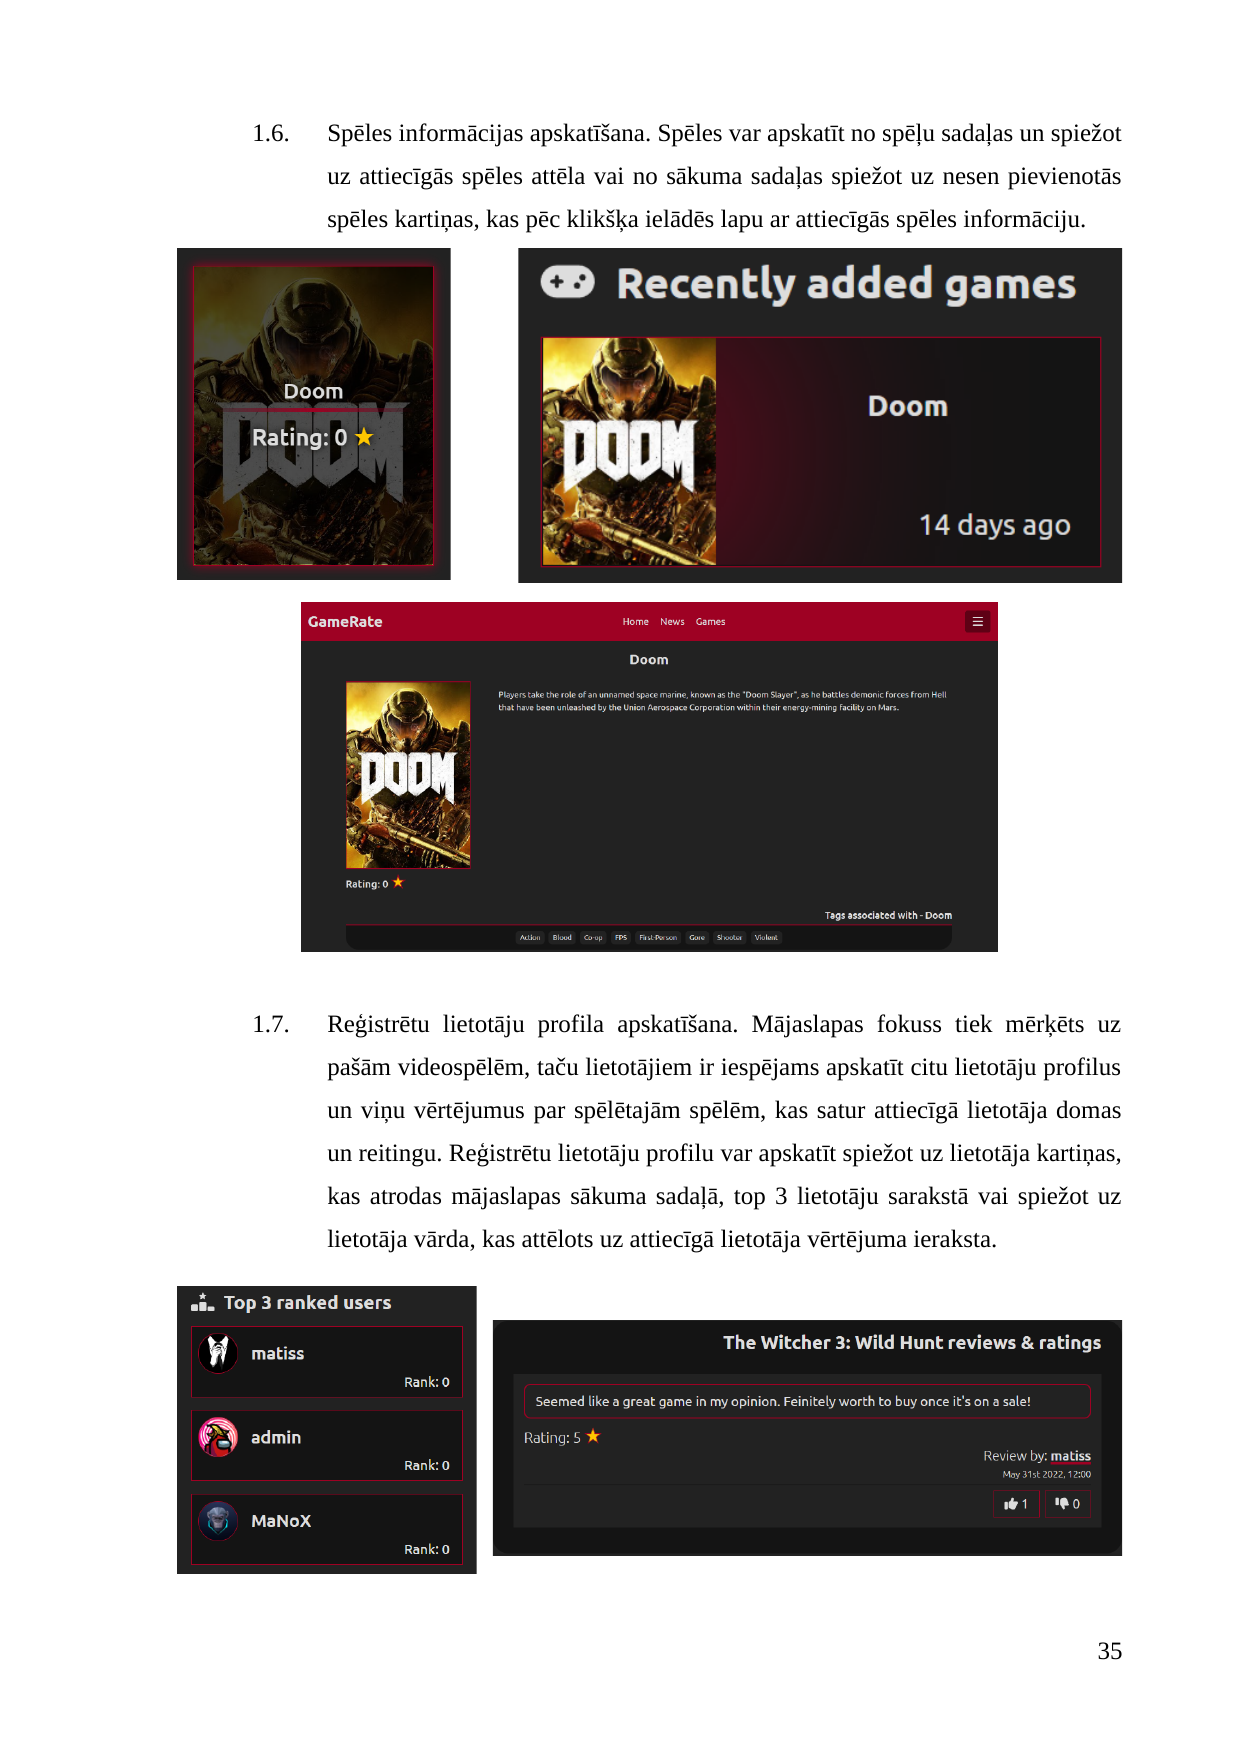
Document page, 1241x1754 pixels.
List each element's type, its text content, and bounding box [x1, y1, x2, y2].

picture [301, 602, 998, 952]
picture [518, 248, 1123, 583]
picture [177, 248, 451, 580]
picture [492, 1320, 1123, 1556]
list Reģistrētu lietotāju profila apskatīšana. Mājaslapas fokuss tiek mērķēts uz pašām videospēlēm, taču lietotājiem ir iespējams apskatīt citu lietotāju profilus un viņu vērtējumus par spēlētajām spēlēm, kas satur attiecīgā lietotāja domas un reitingu. Reģistrētu lietotāju profilu var apskatīt spiežot uz lietotāja kartiņas, kas atrodas mājaslapas sākuma sadaļā, top 3 lietotāju sarakstā vai spiežot uz lietotāja vārda, kas attēlots uz attiecīgā lietotāja vērtējuma ieraksta. [289, 1009, 1122, 1253]
picture [177, 1286, 477, 1574]
list Spēles informācijas apskatīšana. Spēles var apskatīt no spēļu sadaļas un spiežot uz attiecīgās spēles attēla vai no sākuma sadaļas spiežot uz nesen pievienotās spēles kartiņas, kas pēc klikšķa ielādēs lapu ar attiecīgās spēles informāciju. [289, 118, 1122, 233]
